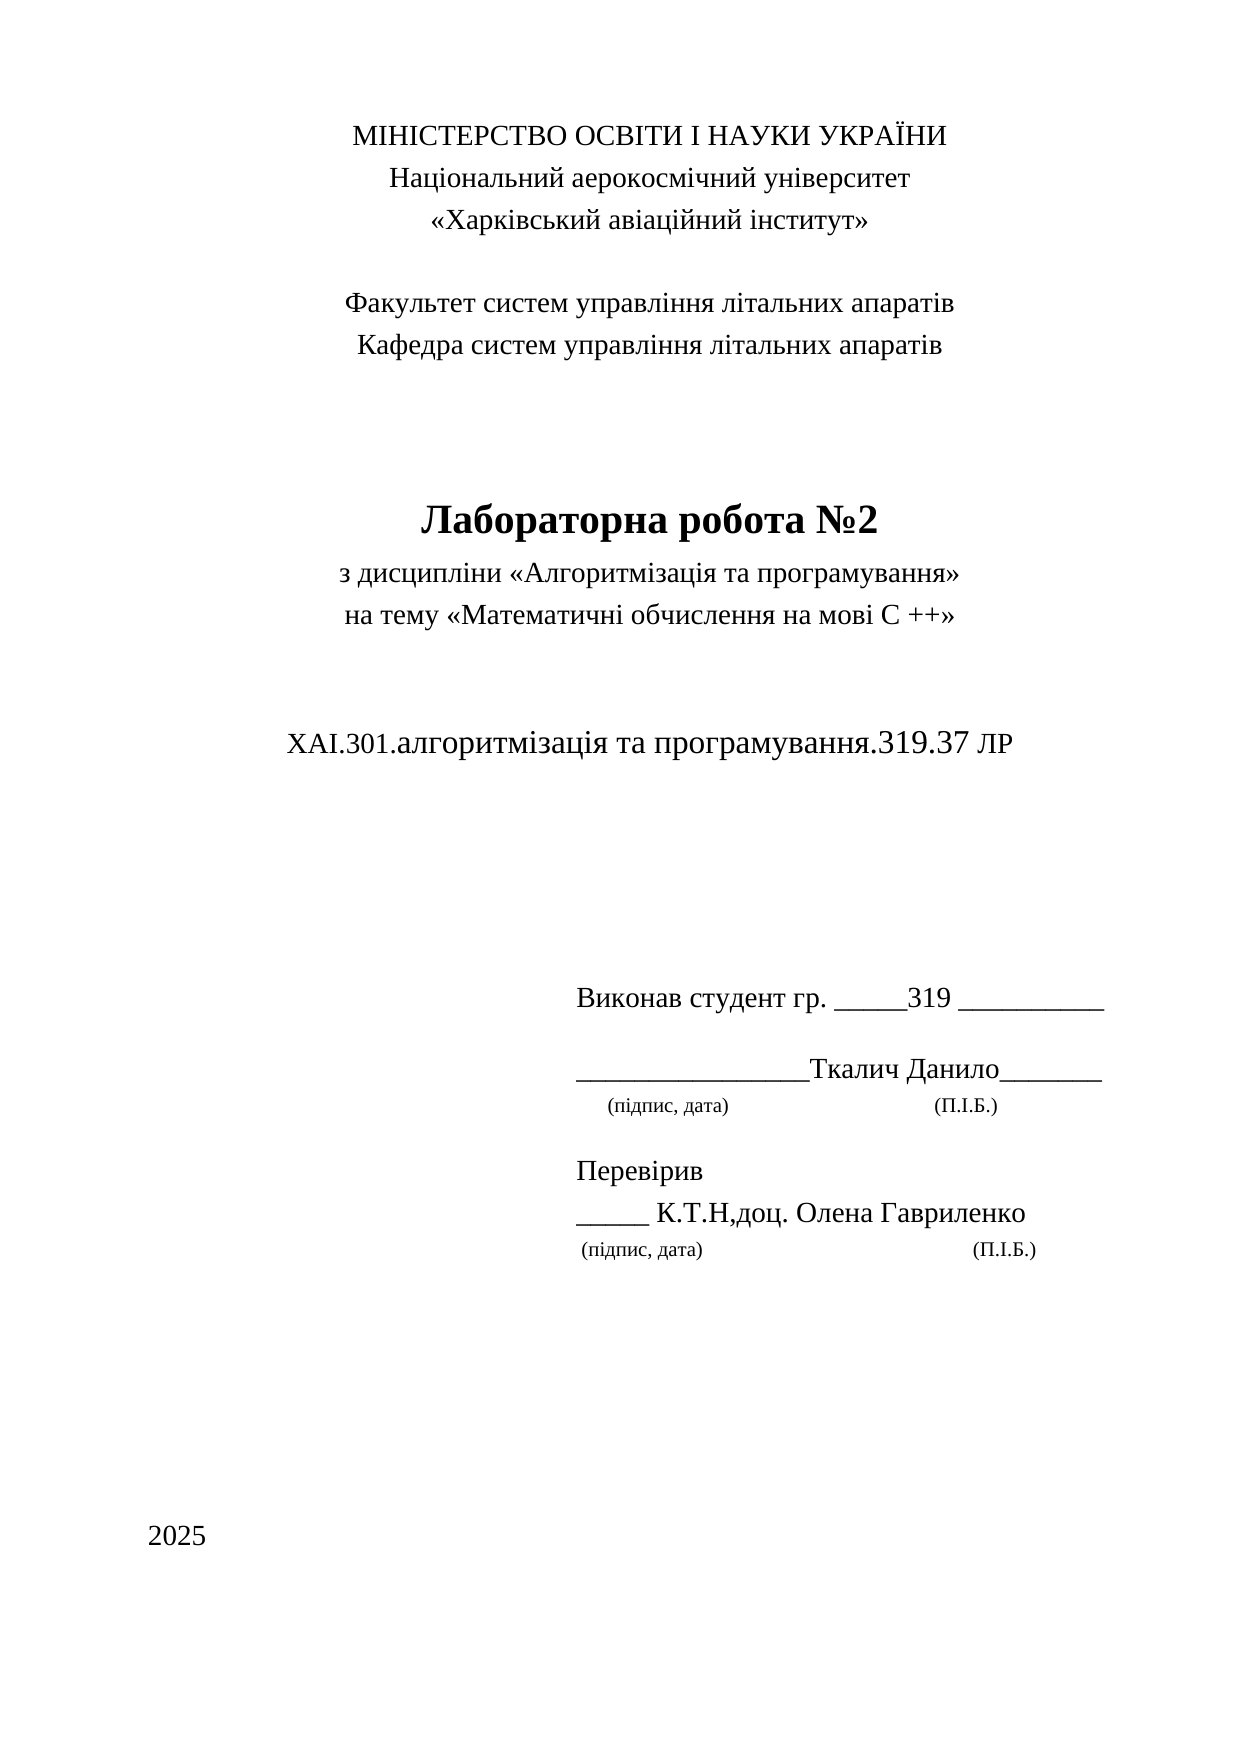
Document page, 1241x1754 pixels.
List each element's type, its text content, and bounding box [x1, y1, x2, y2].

text Національний аерокосмічний університет [148, 160, 1152, 193]
text Лабораторна робота №2 [148, 495, 1152, 543]
text Кафедра систем управління літальних апаратів [148, 327, 1152, 361]
text ________________Ткалич Данило_______ [148, 1052, 1152, 1085]
text на тему «Математичні обчислення на мові С ++» [148, 597, 1152, 630]
text Факультет систем управління літальних апаратів [148, 286, 1152, 319]
text Виконав студент гр. _____319 __________ [148, 980, 1152, 1013]
text _____ К.Т.Н,доц. Олена Гавриленко [576, 1195, 1152, 1229]
text Перевірив [148, 1153, 1152, 1187]
text з дисципліни «Алгоритмізація та програмування» [148, 555, 1152, 588]
text 2025 [148, 1518, 1152, 1552]
text (підпис, дата) (П.І.Б.) [148, 1093, 1152, 1117]
text «Харківський авіаційний інститут» [148, 202, 1152, 235]
text (підпис, дата) (П.І.Б.) [148, 1237, 1152, 1261]
text МІНІСТЕРСТВО ОСВІТИ І НАУКИ УКРАЇНИ [148, 118, 1152, 152]
text ХАІ.301.алгоритмізація та програмування.319.37 ЛР [148, 722, 1152, 761]
